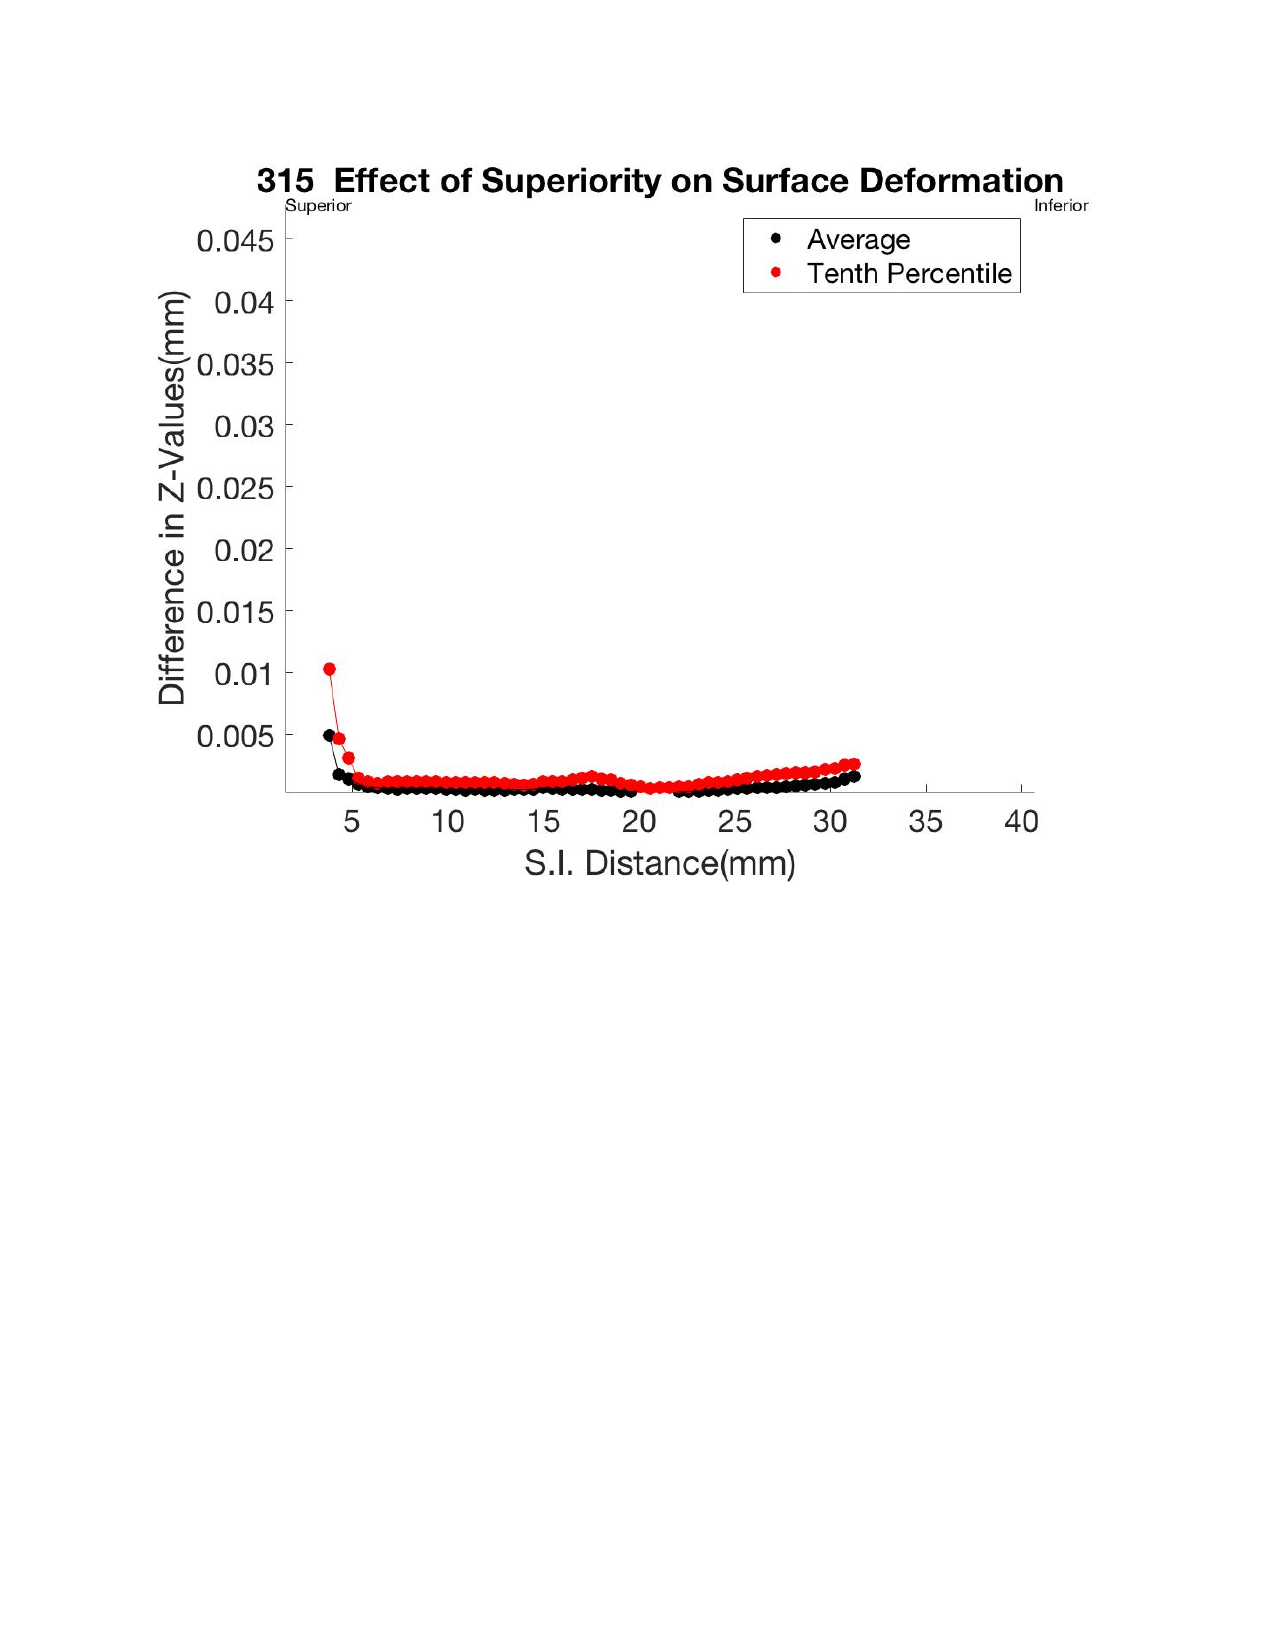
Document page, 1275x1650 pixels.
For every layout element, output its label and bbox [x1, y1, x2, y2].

picture [150, 150, 1125, 882]
